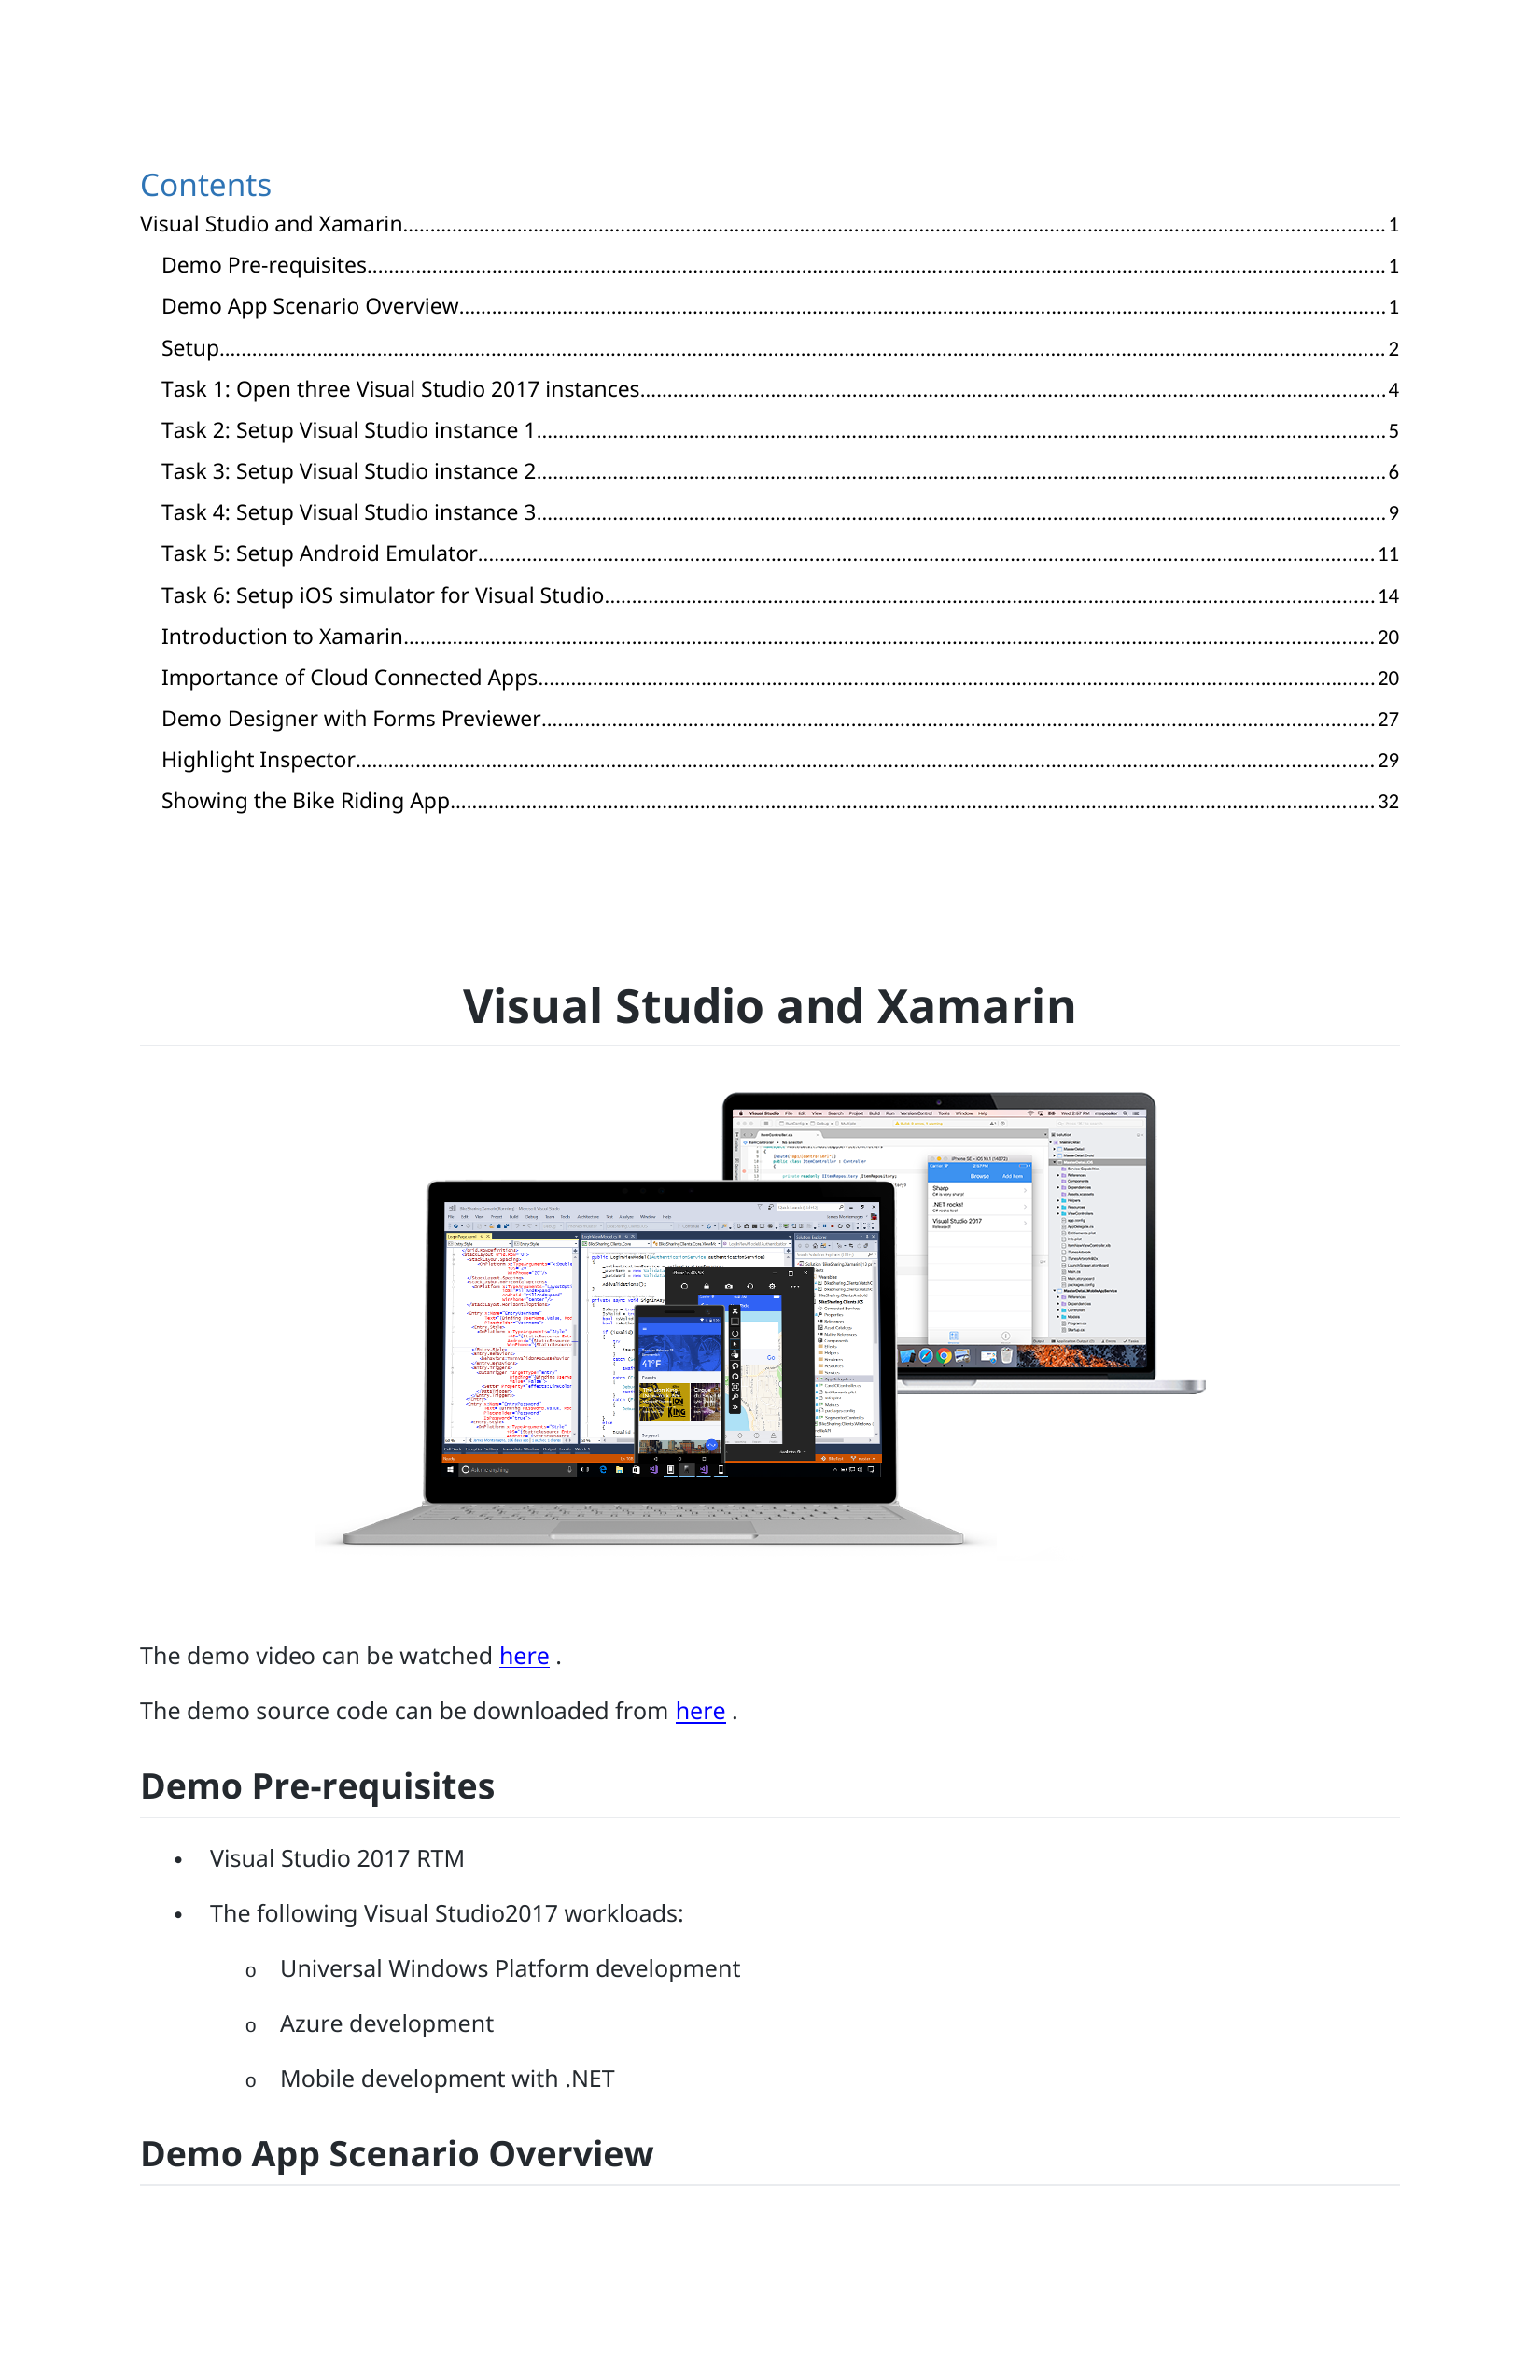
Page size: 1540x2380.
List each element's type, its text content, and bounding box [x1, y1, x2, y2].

text The demo source code can be downloaded from here . [140, 1695, 1400, 1727]
list Azure development [245, 2008, 1400, 2038]
list Visual Studio 2017 RTM [175, 1841, 1400, 1873]
list The following Visual Studio2017 workloads: [175, 1897, 1400, 1928]
list Mobile development with .NET [245, 2062, 1400, 2094]
text The demo video can be watched here . [140, 1640, 1400, 1672]
text Demo Pre-requisites [140, 1761, 1400, 1817]
text Visual Studio and Xamarin [140, 973, 1400, 1045]
picture [315, 1070, 1225, 1561]
list Universal Windows Platform development [245, 1952, 1400, 1984]
text Demo App Scenario Overview [140, 2129, 1400, 2184]
